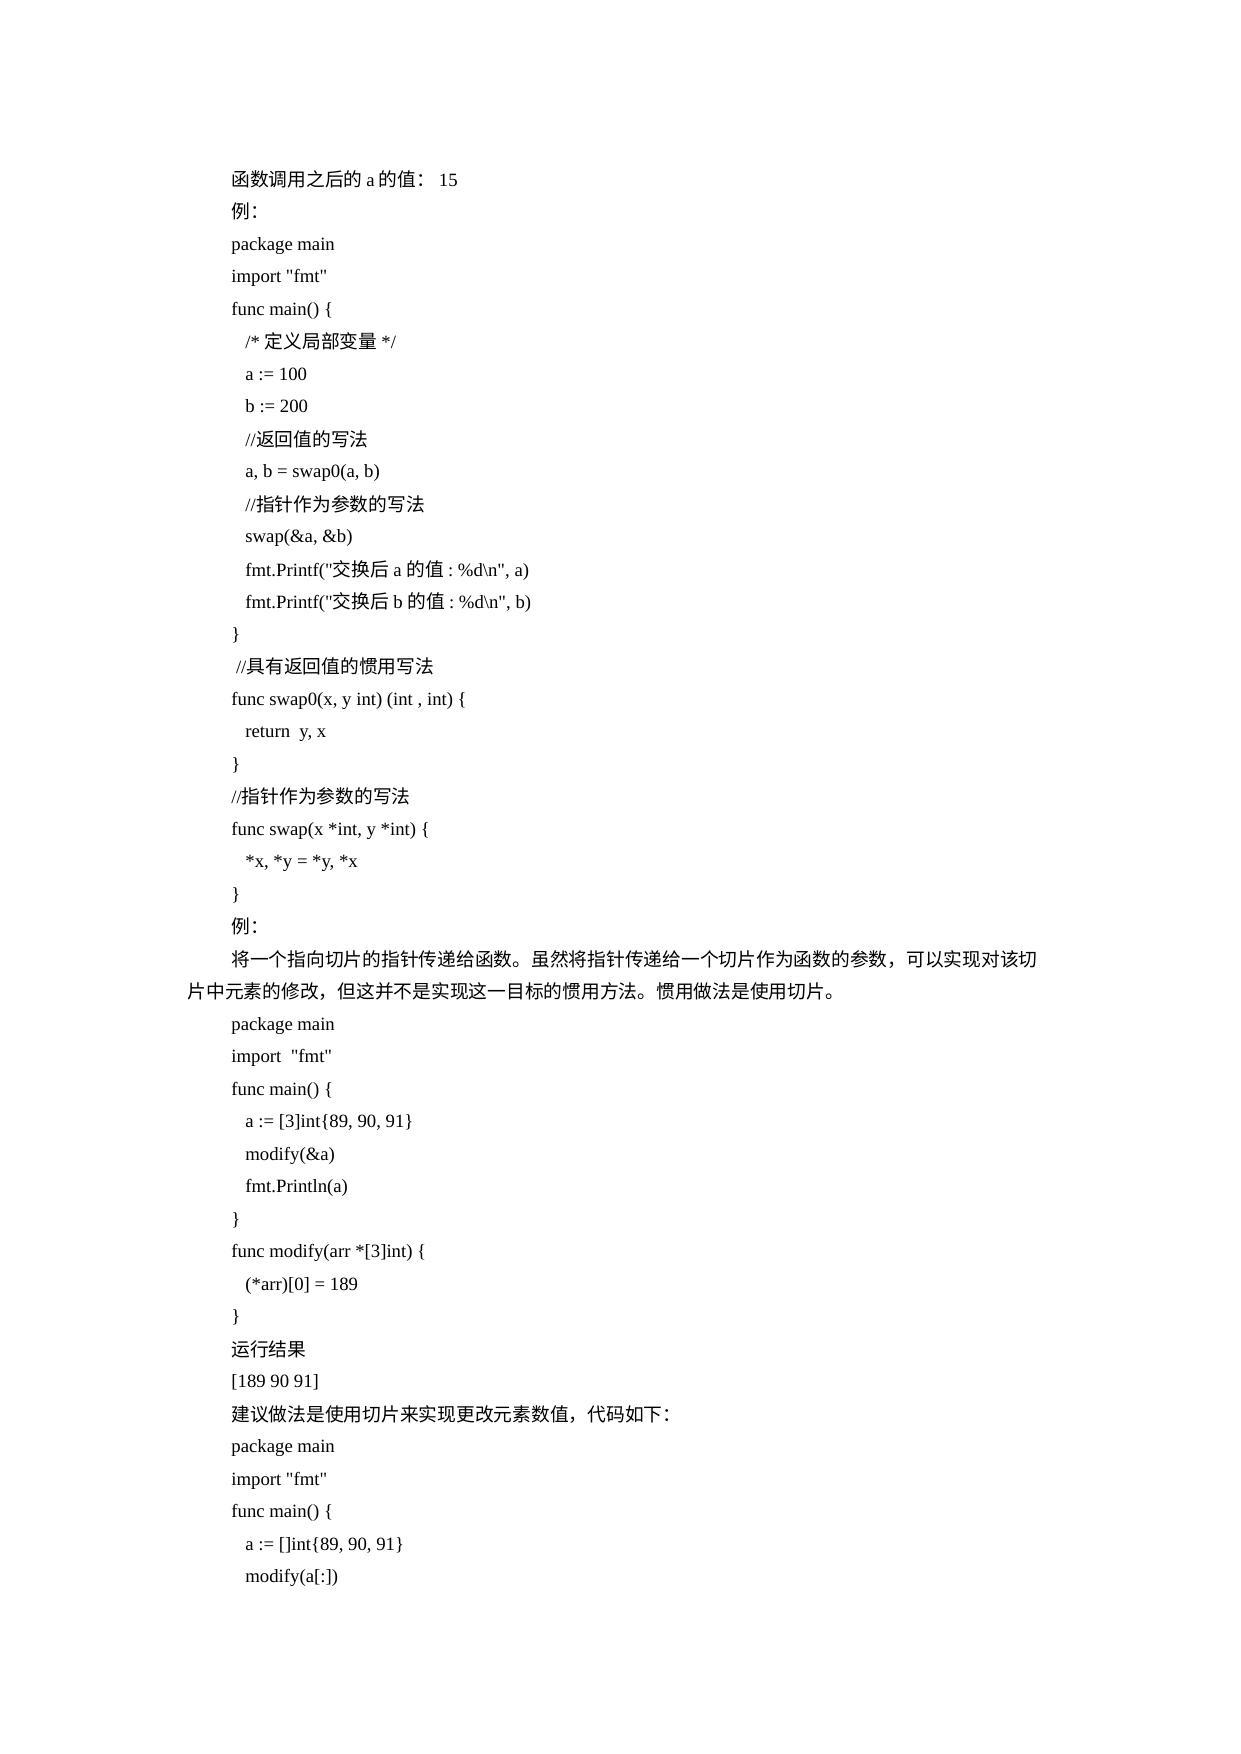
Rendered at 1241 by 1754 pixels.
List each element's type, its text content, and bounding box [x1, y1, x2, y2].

text } [187, 1299, 1053, 1332]
text modify(&a) [187, 1137, 1053, 1169]
text package main [187, 227, 1053, 259]
text swap(&a, &b) [187, 519, 1053, 552]
text a, b = swap0(a, b) [187, 454, 1053, 487]
text fmt.Printf("交换后 b 的值 : %d\n", b) [187, 584, 1053, 617]
text import "fmt" [187, 1462, 1053, 1494]
text a := []int{89, 90, 91} [187, 1527, 1053, 1559]
text func swap(x *int, y *int) { [187, 812, 1053, 844]
text a := [3]int{89, 90, 91} [187, 1104, 1053, 1137]
text import "fmt" [187, 259, 1053, 292]
text [189 90 91] [187, 1364, 1053, 1397]
text } [187, 747, 1053, 779]
text 建议做法是使用切片来实现更改元素数值，代码如下： [187, 1397, 1053, 1429]
text func main() { [187, 1494, 1053, 1527]
text func swap0(x, y int) (int , int) { [187, 682, 1053, 714]
text a := 100 [187, 357, 1053, 389]
text 将一个指向切片的指针传递给函数。虽然将指针传递给一个切片作为函数的参数，可以实现对该切片中元素的修改，但这并不是实现这一目标的惯用方法。惯用做法是使用切片。 [187, 942, 1053, 1007]
text func modify(arr *[3]int) { [187, 1234, 1053, 1267]
text return y, x [187, 714, 1053, 747]
text 例： [187, 194, 1053, 227]
text fmt.Println(a) [187, 1169, 1053, 1202]
text func main() { [187, 292, 1053, 324]
text 例： [187, 909, 1053, 942]
text 函数调用之后的a的值： 15 [187, 162, 1053, 194]
text *x, *y = *y, *x [187, 844, 1053, 877]
text func main() { [187, 1072, 1053, 1104]
text //指针作为参数的写法 [187, 779, 1053, 812]
text fmt.Printf("交换后 a 的值 : %d\n", a) [187, 552, 1053, 584]
text package main [187, 1007, 1053, 1039]
text } [187, 617, 1053, 649]
text //返回值的写法 [187, 422, 1053, 454]
text } [187, 877, 1053, 909]
text (*arr)[0] = 189 [187, 1267, 1053, 1299]
text 运行结果 [187, 1332, 1053, 1364]
text //具有返回值的惯用写法 [187, 649, 1053, 682]
text modify(a[:]) [187, 1559, 1053, 1592]
text b := 200 [187, 389, 1053, 422]
text import "fmt" [187, 1039, 1053, 1072]
text /* 定义局部变量 */ [187, 324, 1053, 357]
text package main [187, 1429, 1053, 1462]
text } [187, 1202, 1053, 1234]
text //指针作为参数的写法 [187, 487, 1053, 519]
